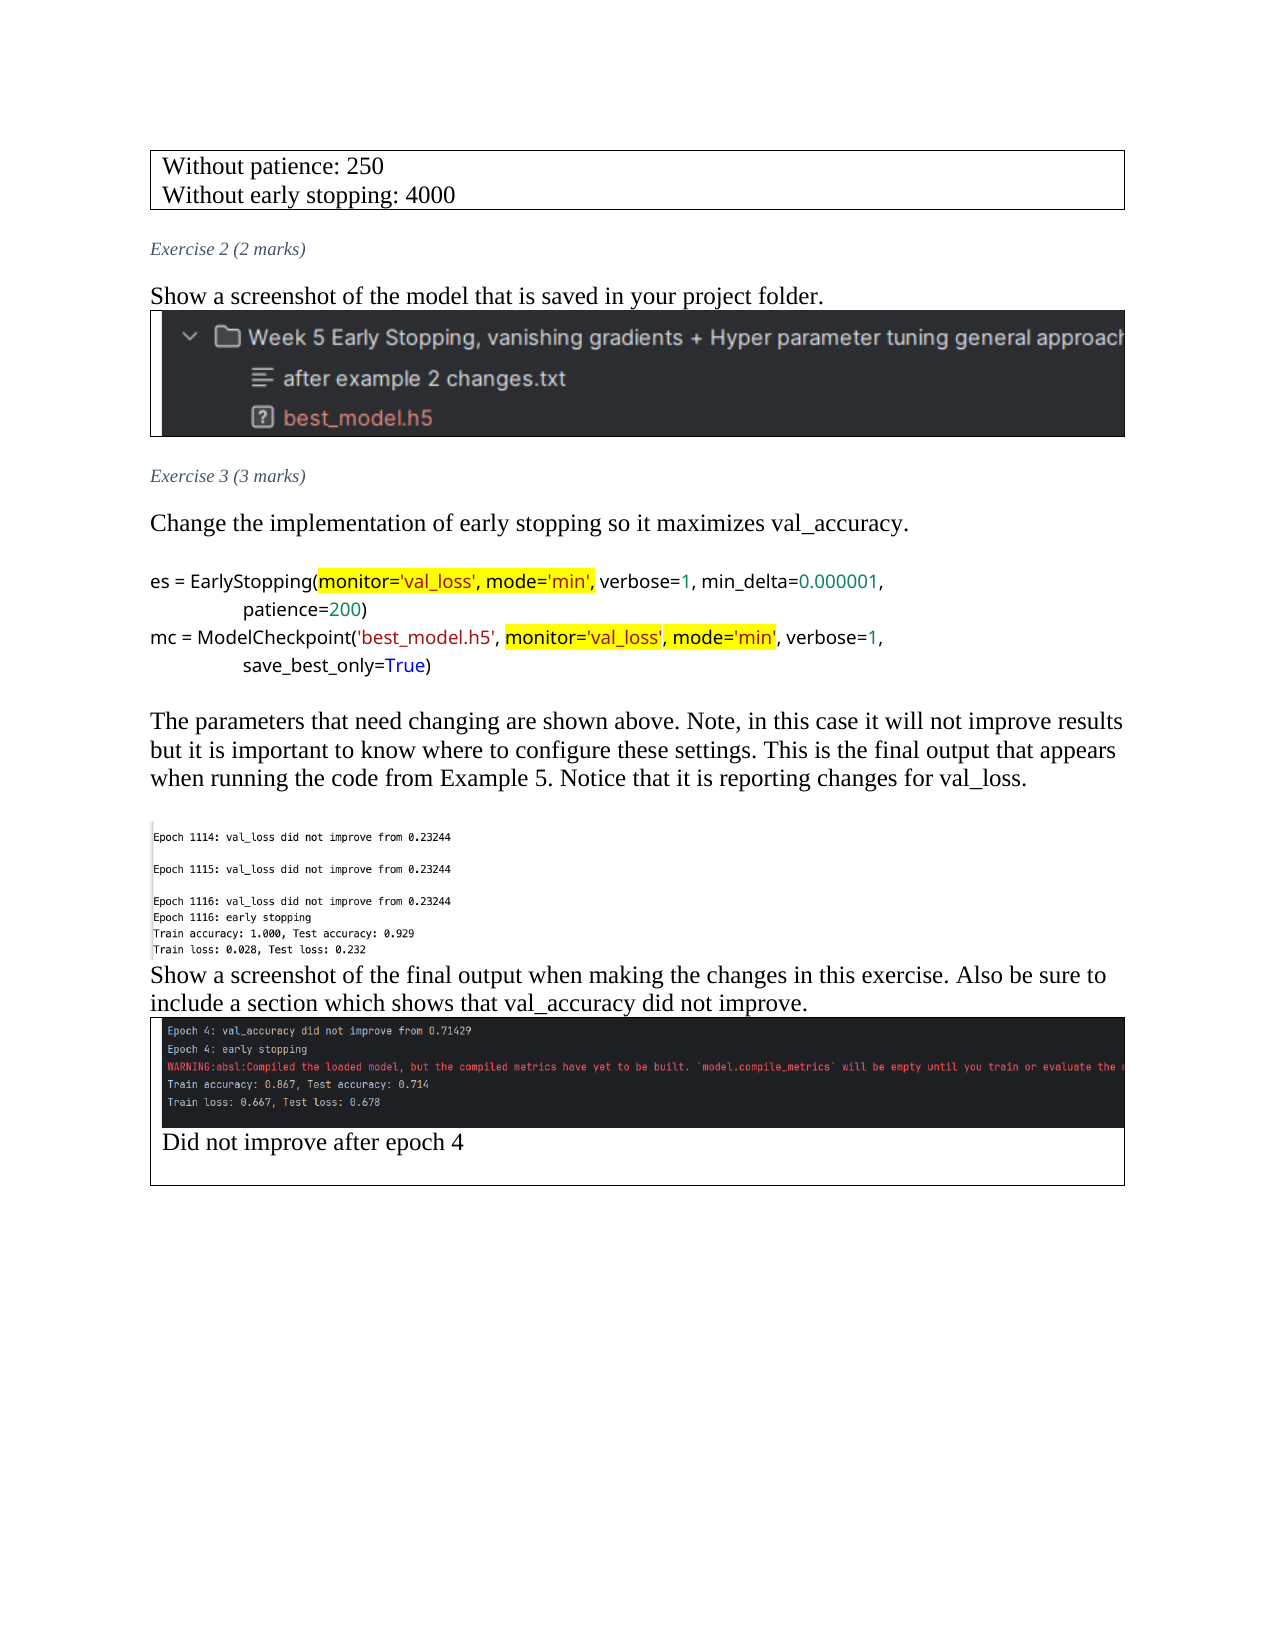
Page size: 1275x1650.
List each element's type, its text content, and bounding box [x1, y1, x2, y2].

picture [161, 310, 1125, 436]
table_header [151, 151, 1124, 208]
text mc = ModelCheckpoint('best_model.h5', monitor='val_loss', mode='min', verbose=1, [150, 622, 1125, 650]
table_header Did not improve after epoch 4 [151, 1018, 1124, 1185]
text Show a screenshot of the model that is saved in your project folder. [150, 281, 1125, 309]
text save_best_only=True) [150, 650, 1125, 678]
text es = EarlyStopping(monitor='val_loss', mode='min', verbose=1, min_delta=0.000001, [150, 565, 1125, 593]
text Show a screenshot of the final output when making the changes in this exercise. Also be sure to include a section which shows that val_accuracy did not improve. [150, 960, 1125, 1017]
text patience=200) [150, 593, 1125, 622]
table_header [151, 311, 161, 436]
picture [161, 1018, 1125, 1128]
picture [150, 821, 593, 960]
text Change the implementation of early stopping so it maximizes val_accuracy. [150, 508, 1125, 537]
text The parameters that need changing are shown above. Note, in this case it will not improve results but it is important to know where to configure these settings. This is the final output that appears when running the code from Example 5. Notice that it is reporting changes for val_loss. [150, 706, 1125, 792]
